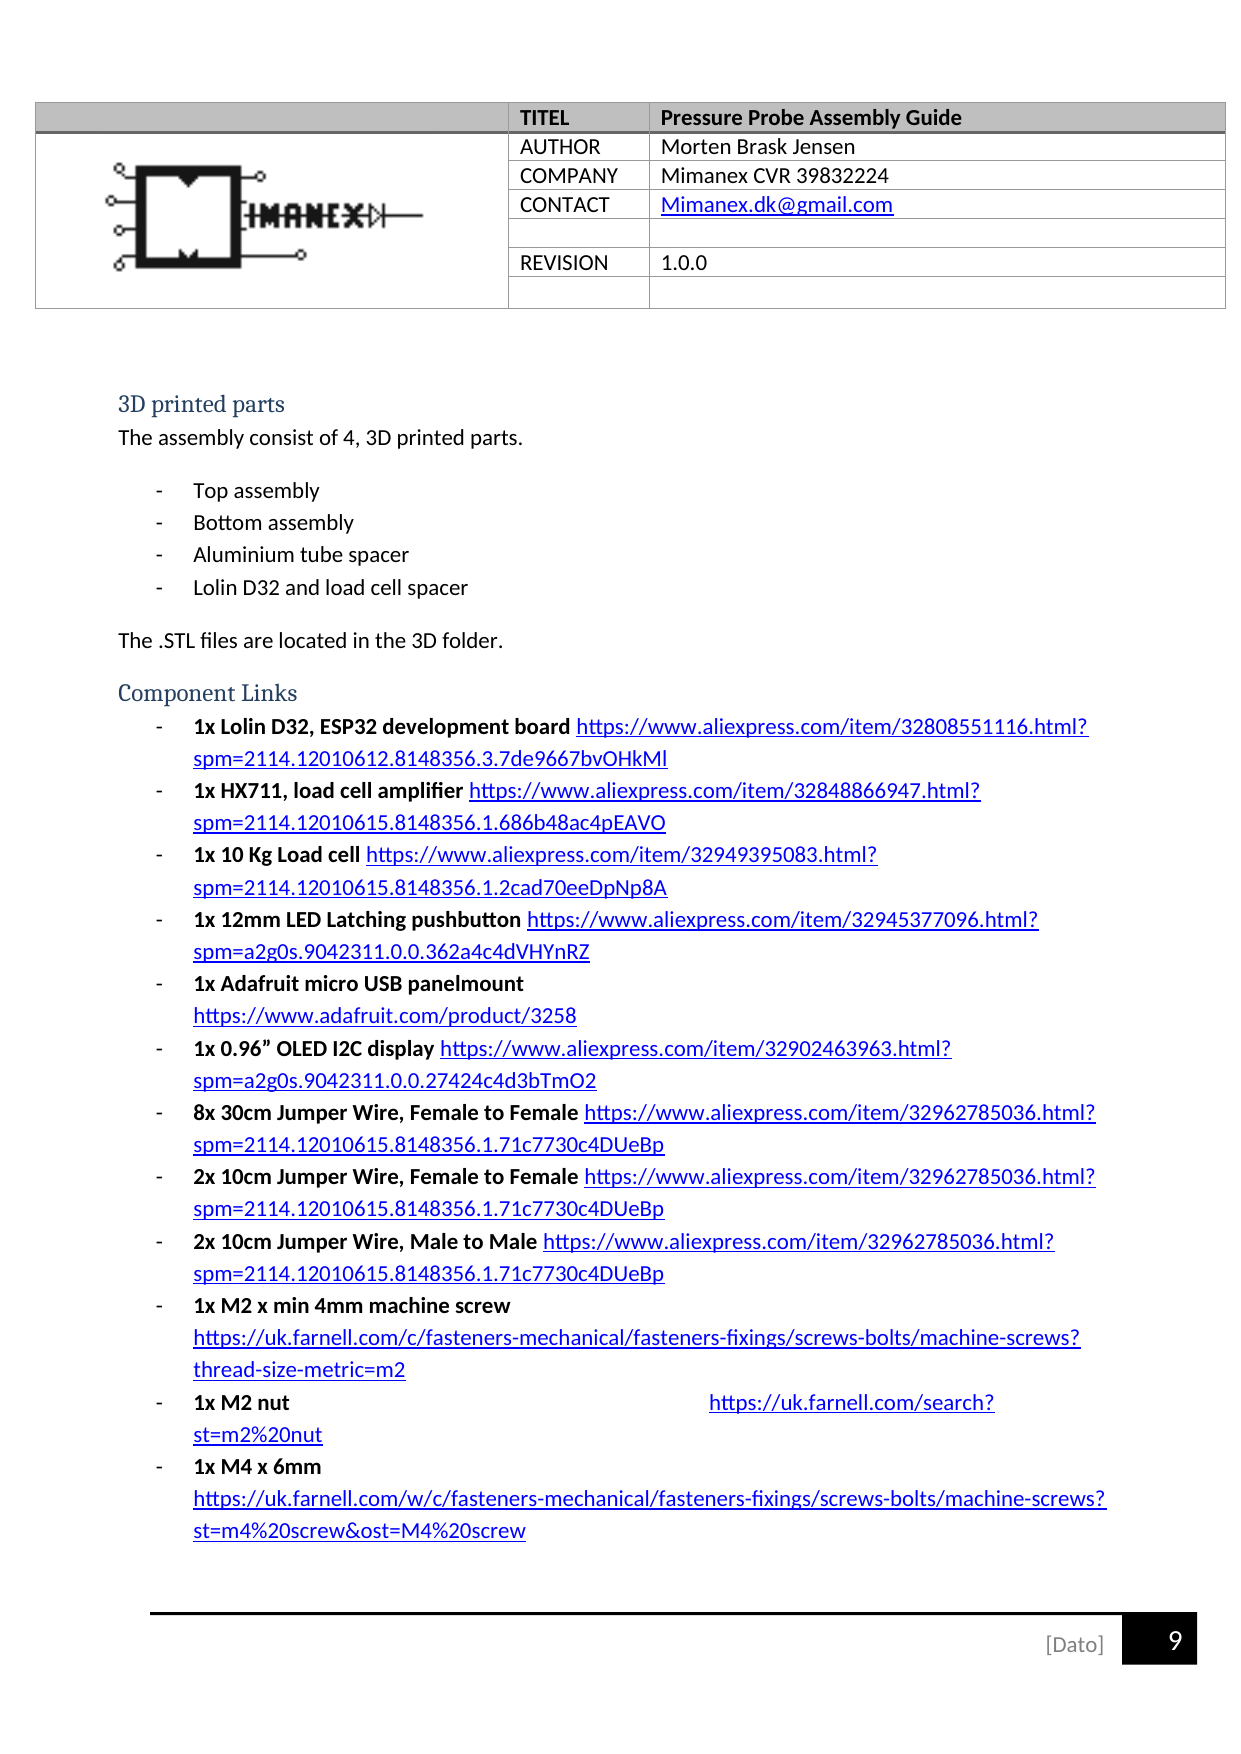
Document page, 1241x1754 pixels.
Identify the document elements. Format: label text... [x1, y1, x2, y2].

list 1x HX711, load cell amplifier https://www.aliexpress.com/item/32848866947.html?spm=2114.12010615.8148356.1.686b48ac4pEAVO [156, 776, 1122, 836]
list 1x 0.96” OLED I2C display https://www.aliexpress.com/item/32902463963.html?spm=a2g0s.9042311.0.0.27424c4d3bTmO2 [156, 1034, 1122, 1094]
list 1x 12mm LED Latching pushbutton https://www.aliexpress.com/item/32945377096.html?spm=a2g0s.9042311.0.0.362a4c4dVHYnRZ [156, 905, 1122, 965]
list 1x M2 x min 4mm machine screw https://uk.farnell.com/c/fasteners-mechanical/fasteners-fixings/screws-bolts/machine-screws?thread-size-metric=m2 [156, 1291, 1122, 1383]
list Lolin D32 and load cell spacer [156, 573, 1122, 601]
text The assembly consist of 4, 3D printed parts. [118, 423, 1122, 451]
list 1x Adafruit micro USB panelmount https://www.adafruit.com/product/3258 [156, 969, 1122, 1029]
list 1x M2 nut https://uk.farnell.com/search?st=m2%20nut [156, 1388, 1122, 1448]
list Top assembly [156, 476, 1122, 504]
text The .STL files are located in the 3D folder. [118, 626, 1122, 654]
list 2x 10cm Jumper Wire, Female to Female https://www.aliexpress.com/item/32962785036.html?spm=2114.12010615.8148356.1.71c7730c4DUeBp [156, 1162, 1122, 1223]
subtitle 3D printed parts [118, 390, 1122, 419]
picture [93, 134, 437, 302]
subtitle Component Links [118, 679, 1122, 707]
list 1x Lolin D32, ESP32 development board https://www.aliexpress.com/item/32808551116.html?spm=2114.12010612.8148356.3.7de9667bvOHkMl [156, 712, 1122, 772]
list 1x 10 Kg Load cell https://www.aliexpress.com/item/32949395083.html?spm=2114.12010615.8148356.1.2cad70eeDpNp8A [156, 841, 1122, 901]
list 1x M4 x 6mm https://uk.farnell.com/w/c/fasteners-mechanical/fasteners-fixings/screws-bolts/machine-screws?st=m4%20screw&ost=M4%20screw [156, 1452, 1122, 1544]
list Aluminium tube spacer [156, 541, 1122, 568]
list 2x 10cm Jumper Wire, Male to Male https://www.aliexpress.com/item/32962785036.html?spm=2114.12010615.8148356.1.71c7730c4DUeBp [156, 1227, 1122, 1287]
list 8x 30cm Jumper Wire, Female to Female https://www.aliexpress.com/item/32962785036.html?spm=2114.12010615.8148356.1.71c7730c4DUeBp [156, 1098, 1122, 1158]
list Bottom assembly [156, 508, 1122, 536]
